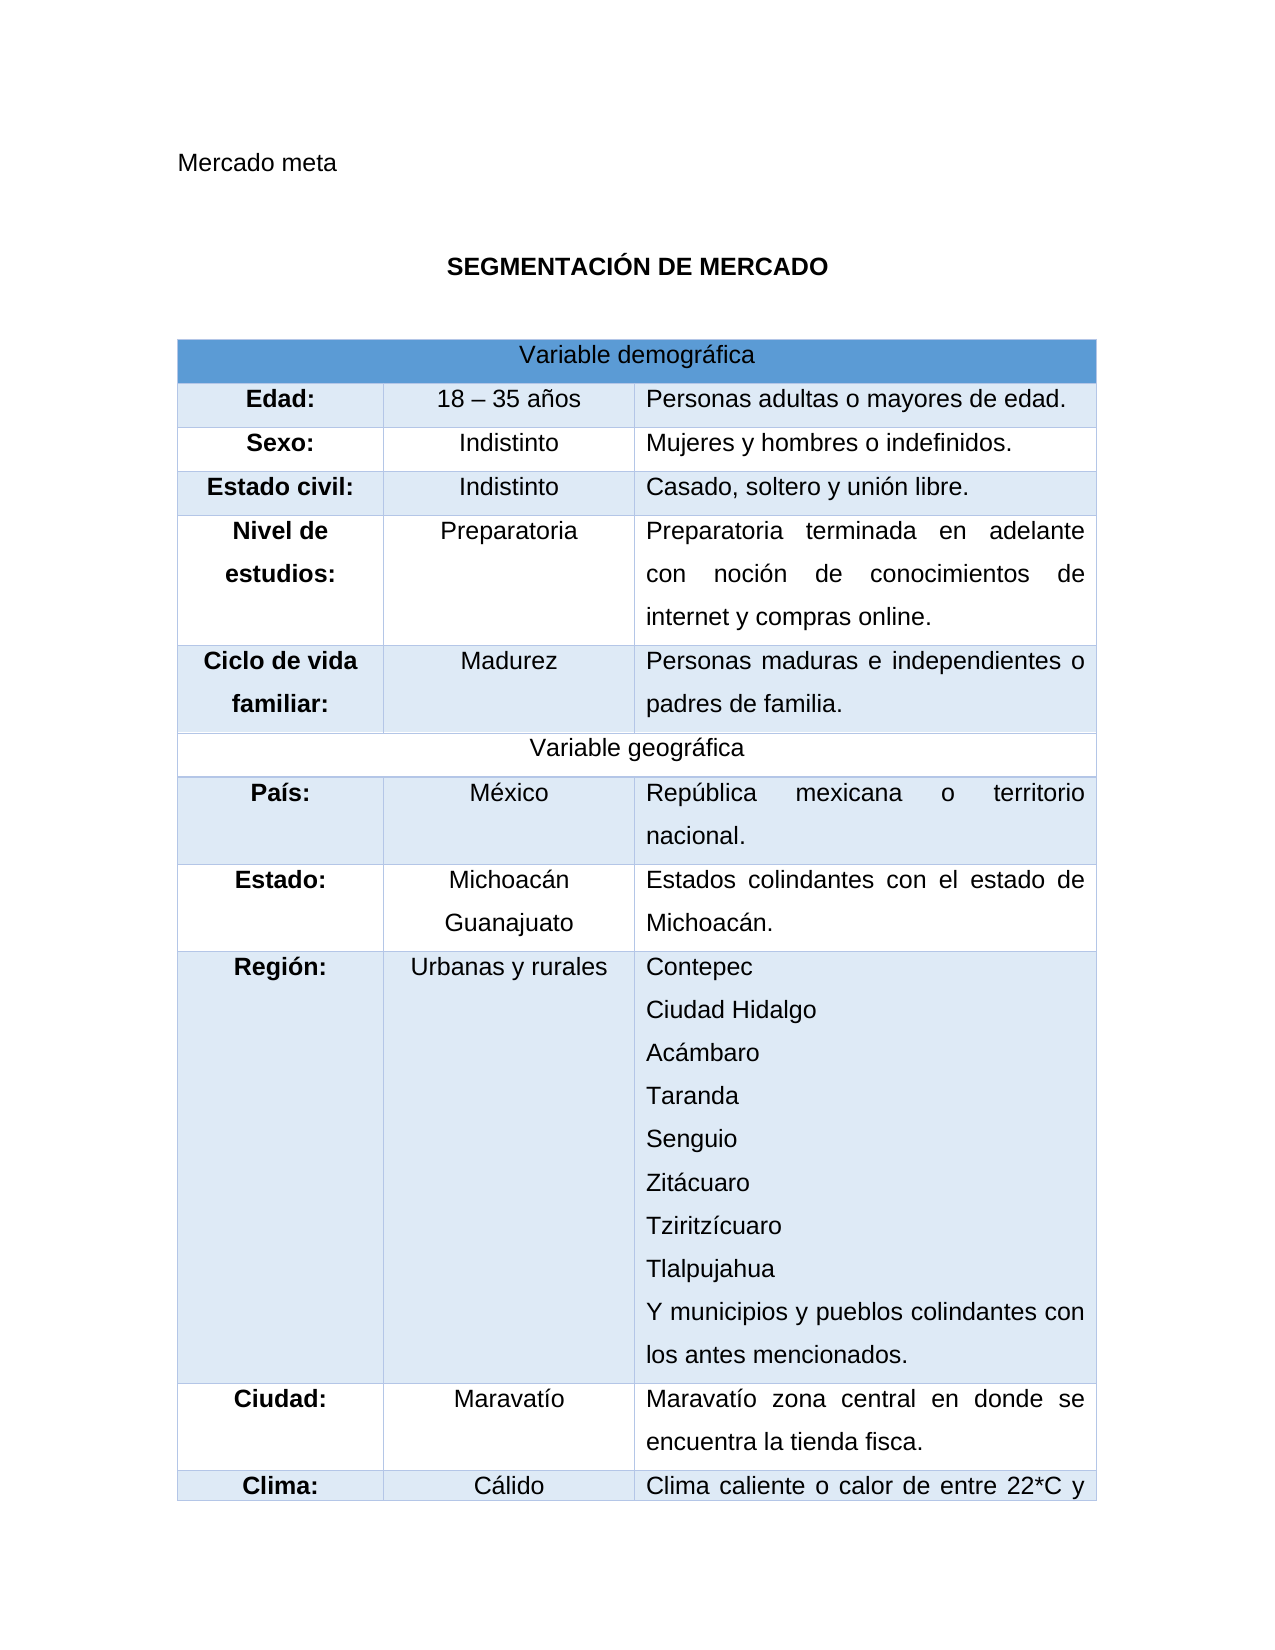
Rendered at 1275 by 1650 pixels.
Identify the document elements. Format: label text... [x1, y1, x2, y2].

text SEGMENTACIÓN DE MERCADO [177, 252, 1098, 281]
table_cell Ciudad: [178, 1384, 383, 1470]
table_cell Sexo: [178, 428, 383, 471]
table_cell Estados colindantes con el estado de Michoacán. [635, 865, 1096, 951]
subtitle Mercado meta [177, 148, 1098, 176]
table_cell Clima: [178, 1471, 383, 1500]
table_cell Indistinto [384, 428, 634, 471]
table_cell Estado civil: [178, 472, 383, 515]
table_cell Personas adultas o mayores de edad. [635, 384, 1096, 427]
table_cell Nivel de estudios: [178, 516, 383, 645]
table_cell Indistinto [384, 472, 634, 515]
table_header Variable demográfica [178, 340, 1096, 383]
table_cell Variable geográfica [178, 734, 1096, 776]
table_cell País: [178, 778, 383, 864]
table_cell Maravatío [384, 1384, 634, 1470]
table_cell Edad: [178, 384, 383, 427]
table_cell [635, 1471, 1096, 1500]
table_cell Cálido [384, 1471, 634, 1500]
table_cell 18 – 35 años [384, 384, 634, 427]
table_cell Preparatoria terminada en adelante con noción de conocimientos de internet y compras online. [635, 516, 1096, 645]
table_cell Mujeres y hombres o indefinidos. [635, 428, 1096, 471]
table_cell Personas maduras e independientes o padres de familia. [635, 646, 1096, 732]
table_cell Región: [178, 952, 383, 1383]
table_cell Contepec Ciudad Hidalgo Acámbaro Taranda Senguio Zitácuaro Tziritzícuaro Tlalpujahua Y municipios y pueblos colindantes con los antes mencionados. [635, 952, 1096, 1383]
table_cell Ciclo de vida familiar: [178, 646, 383, 732]
table_cell Michoacán Guanajuato [384, 865, 634, 951]
table_cell República mexicana o territorio nacional. [635, 778, 1096, 864]
table_cell Urbanas y rurales [384, 952, 634, 1383]
table_cell Madurez [384, 646, 634, 732]
table_cell Casado, soltero y unión libre. [635, 472, 1096, 515]
table_cell Maravatío zona central en donde se encuentra la tienda fisca. [635, 1384, 1096, 1470]
table_cell Estado: [178, 865, 383, 951]
table_cell México [384, 778, 634, 864]
table_cell Preparatoria [384, 516, 634, 645]
